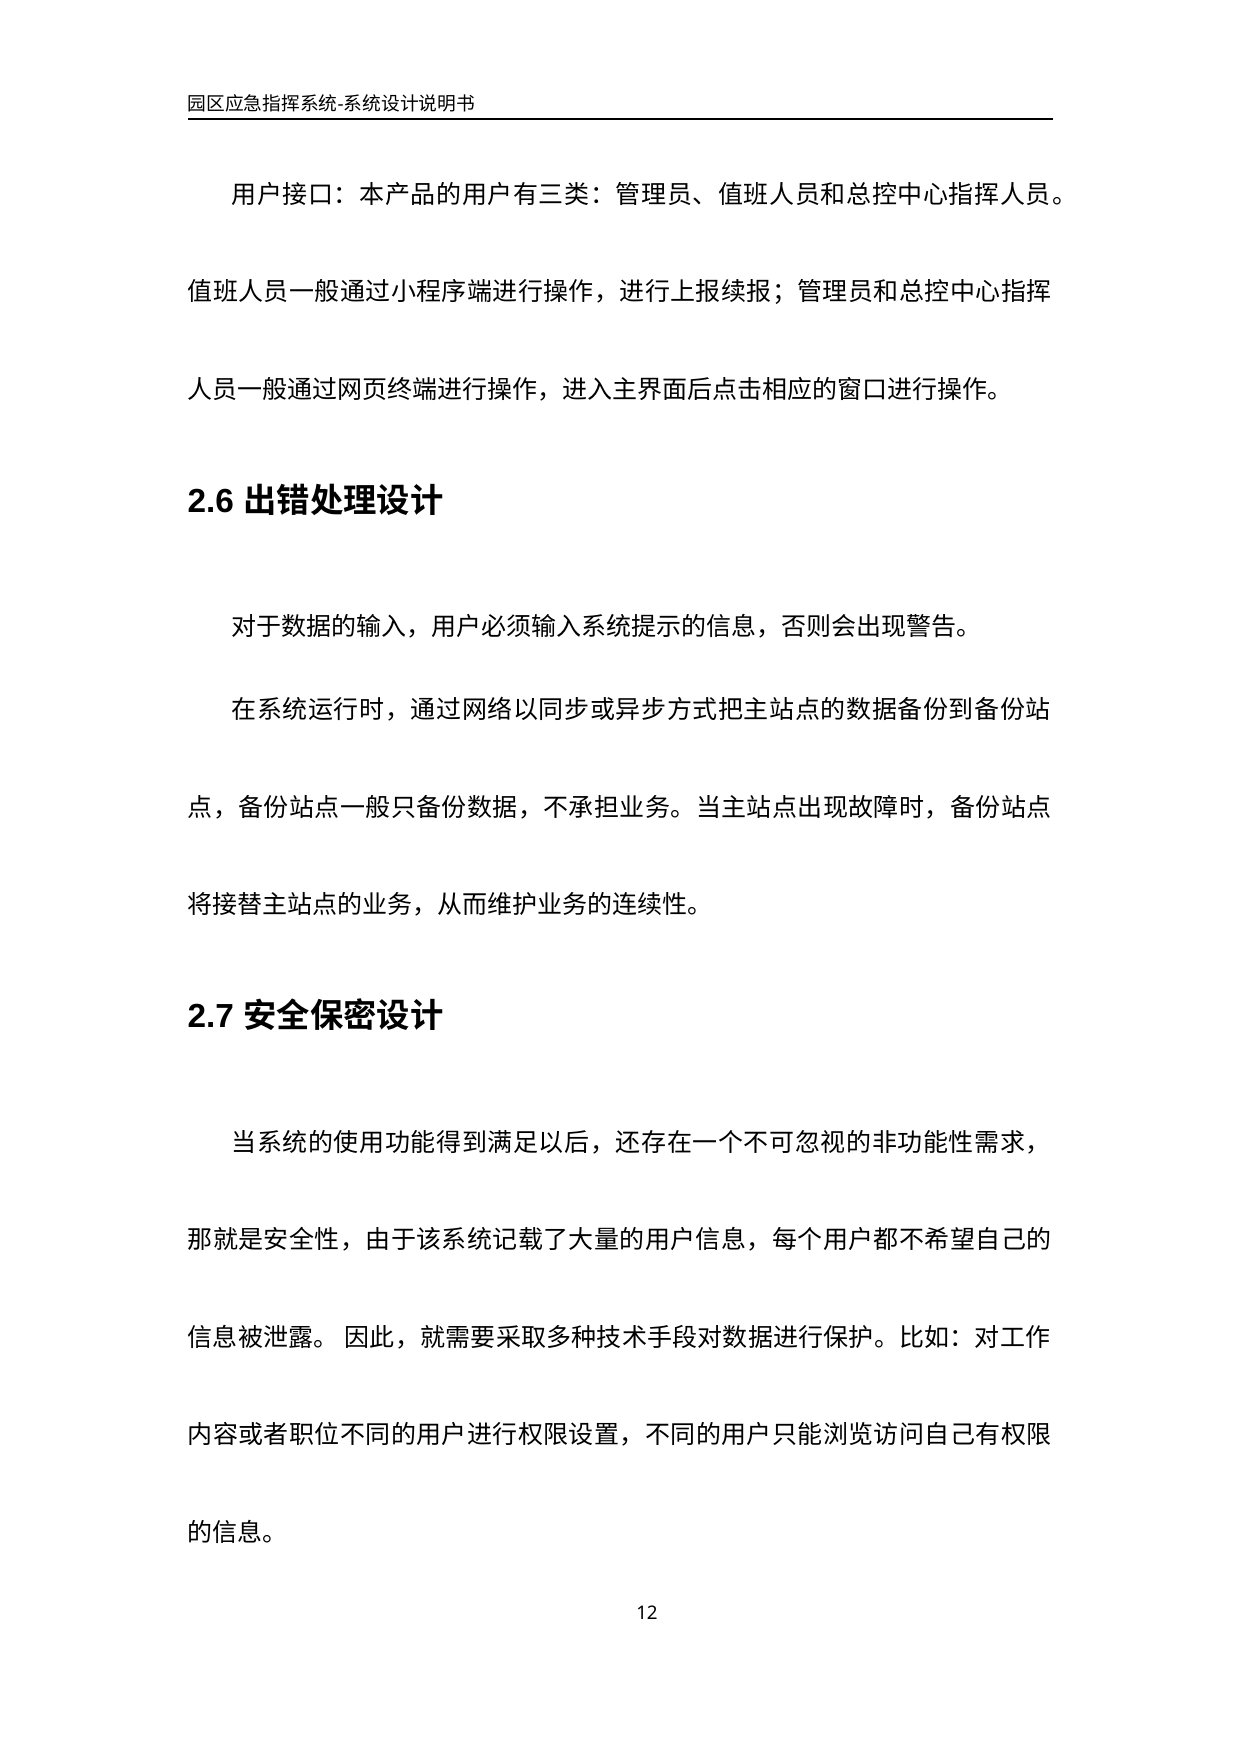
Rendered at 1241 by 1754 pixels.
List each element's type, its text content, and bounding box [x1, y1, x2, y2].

text 对于数据的输入，用户必须输入系统提示的信息，否则会出现警告。 [187, 592, 1053, 657]
subtitle 2.6 出错处理设计 [187, 465, 1053, 530]
text 当系统的使用功能得到满足以后，还存在一个不可忽视的非功能性需求，那就是安全性，由于该系统记载了大量的用户信息，每个用户都不希望自己的信息被泄露。 因此，就需要采取多种技术手段对数据进行保护。比如：对工作内容或者职位不同的用户进行权限设置，不同的用户只能浏览访问自己有权限的信息。 [187, 1108, 1053, 1563]
text 用户接口：本产品的用户有三类：管理员、值班人员和总控中心指挥人员。值班人员一般通过小程序端进行操作，进行上报续报；管理员和总控中心指挥人员一般通过网页终端进行操作，进入主界面后点击相应的窗口进行操作。 [187, 160, 1053, 420]
subtitle 2.7 安全保密设计 [187, 981, 1053, 1046]
text 在系统运行时，通过网络以同步或异步方式把主站点的数据备份到备份站点，备份站点一般只备份数据，不承担业务。当主站点出现故障时，备份站点将接替主站点的业务，从而维护业务的连续性。 [187, 675, 1053, 935]
